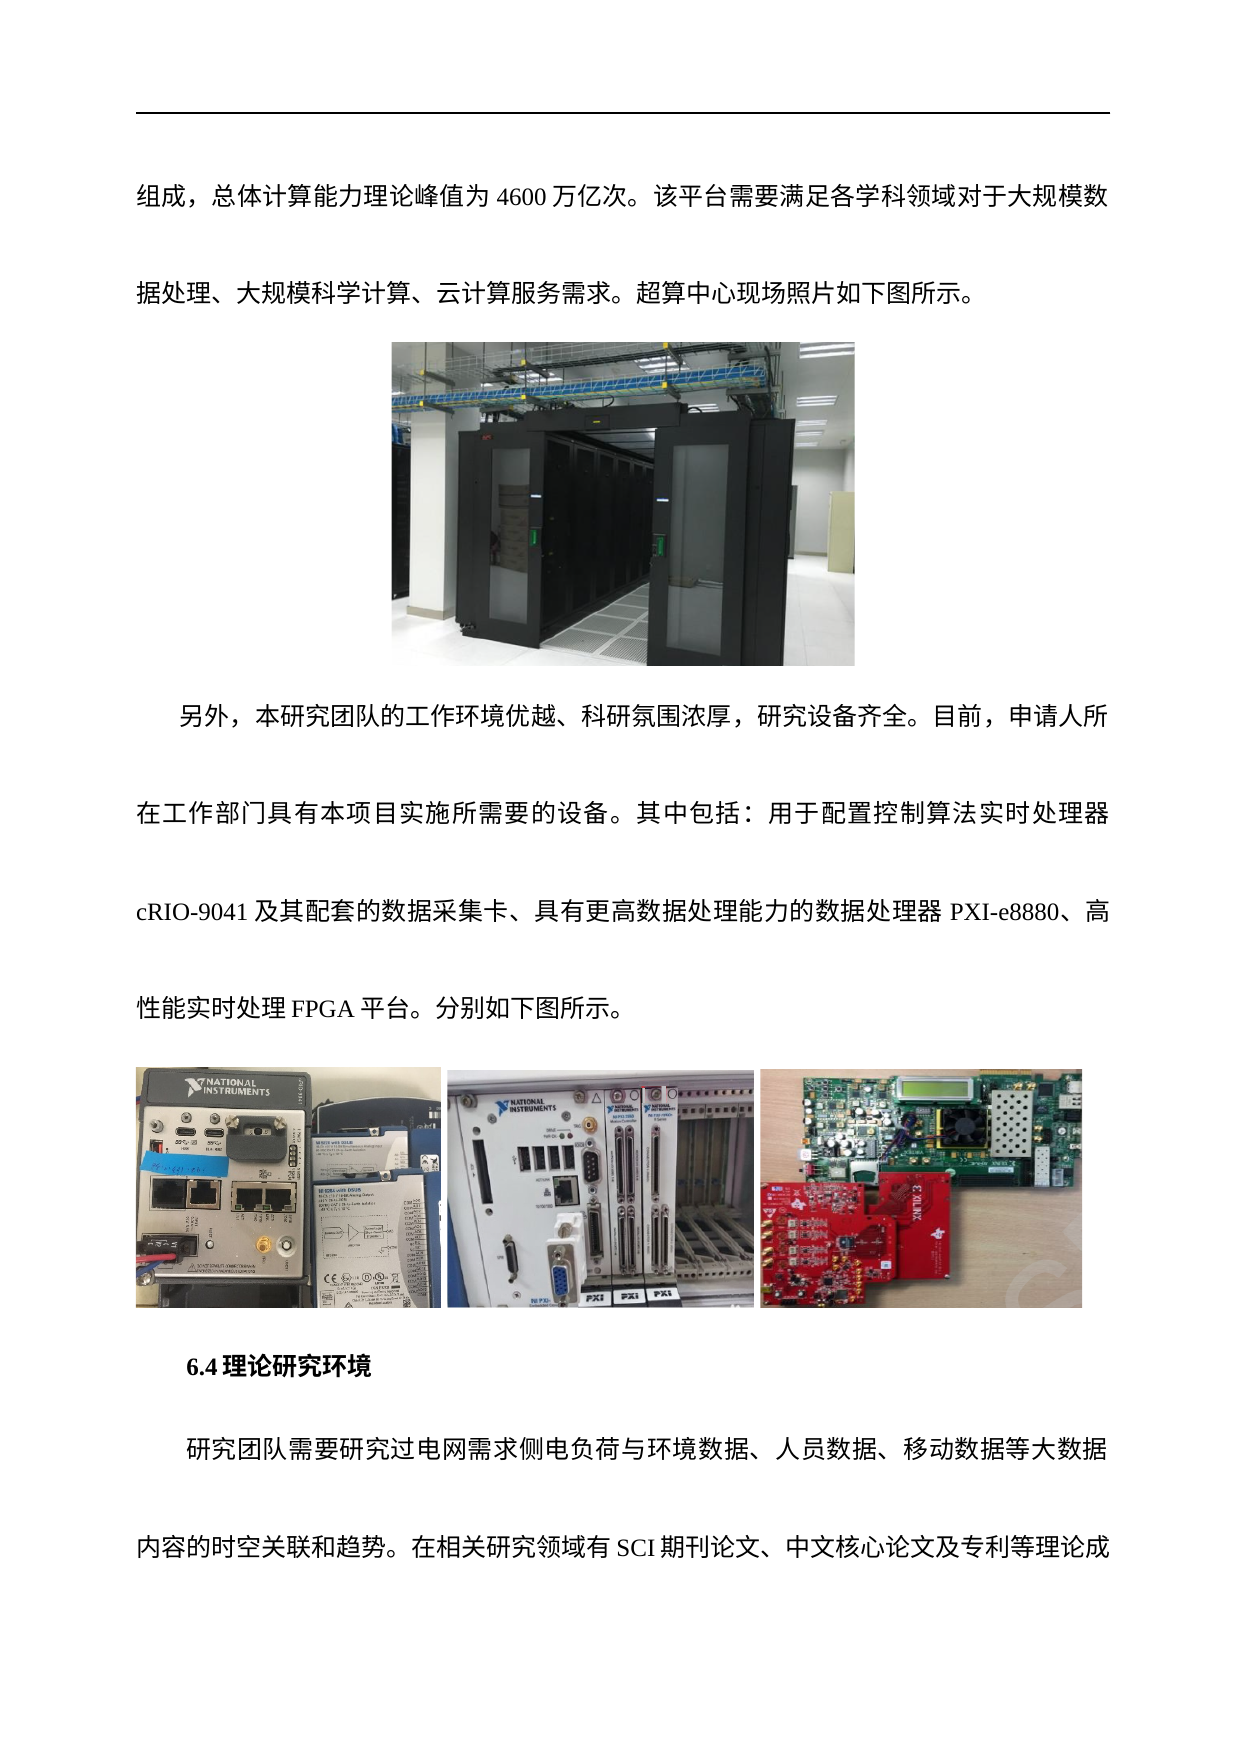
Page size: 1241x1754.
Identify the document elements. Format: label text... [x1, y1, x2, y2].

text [136, 1415, 1110, 1578]
text 6.4理论研究环境 [136, 1332, 1110, 1397]
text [136, 162, 1110, 324]
picture [135, 1067, 441, 1308]
picture [391, 342, 855, 666]
picture [447, 1070, 754, 1308]
text 另外，本研究团队的工作环境优越、科研氛围浓厚，研究设备齐全。目前，申请人所在工作部门具有本项目实施所需要的设备。其中包括：用于配置控制算法实时处理器cRIO-9041及其配套的数据采集卡、具有更高数据处理能力的数据处理器PXI-e8880、高性能实时处理FPGA平台。分别如下图所示。 [136, 682, 1110, 1039]
picture [760, 1069, 1083, 1308]
